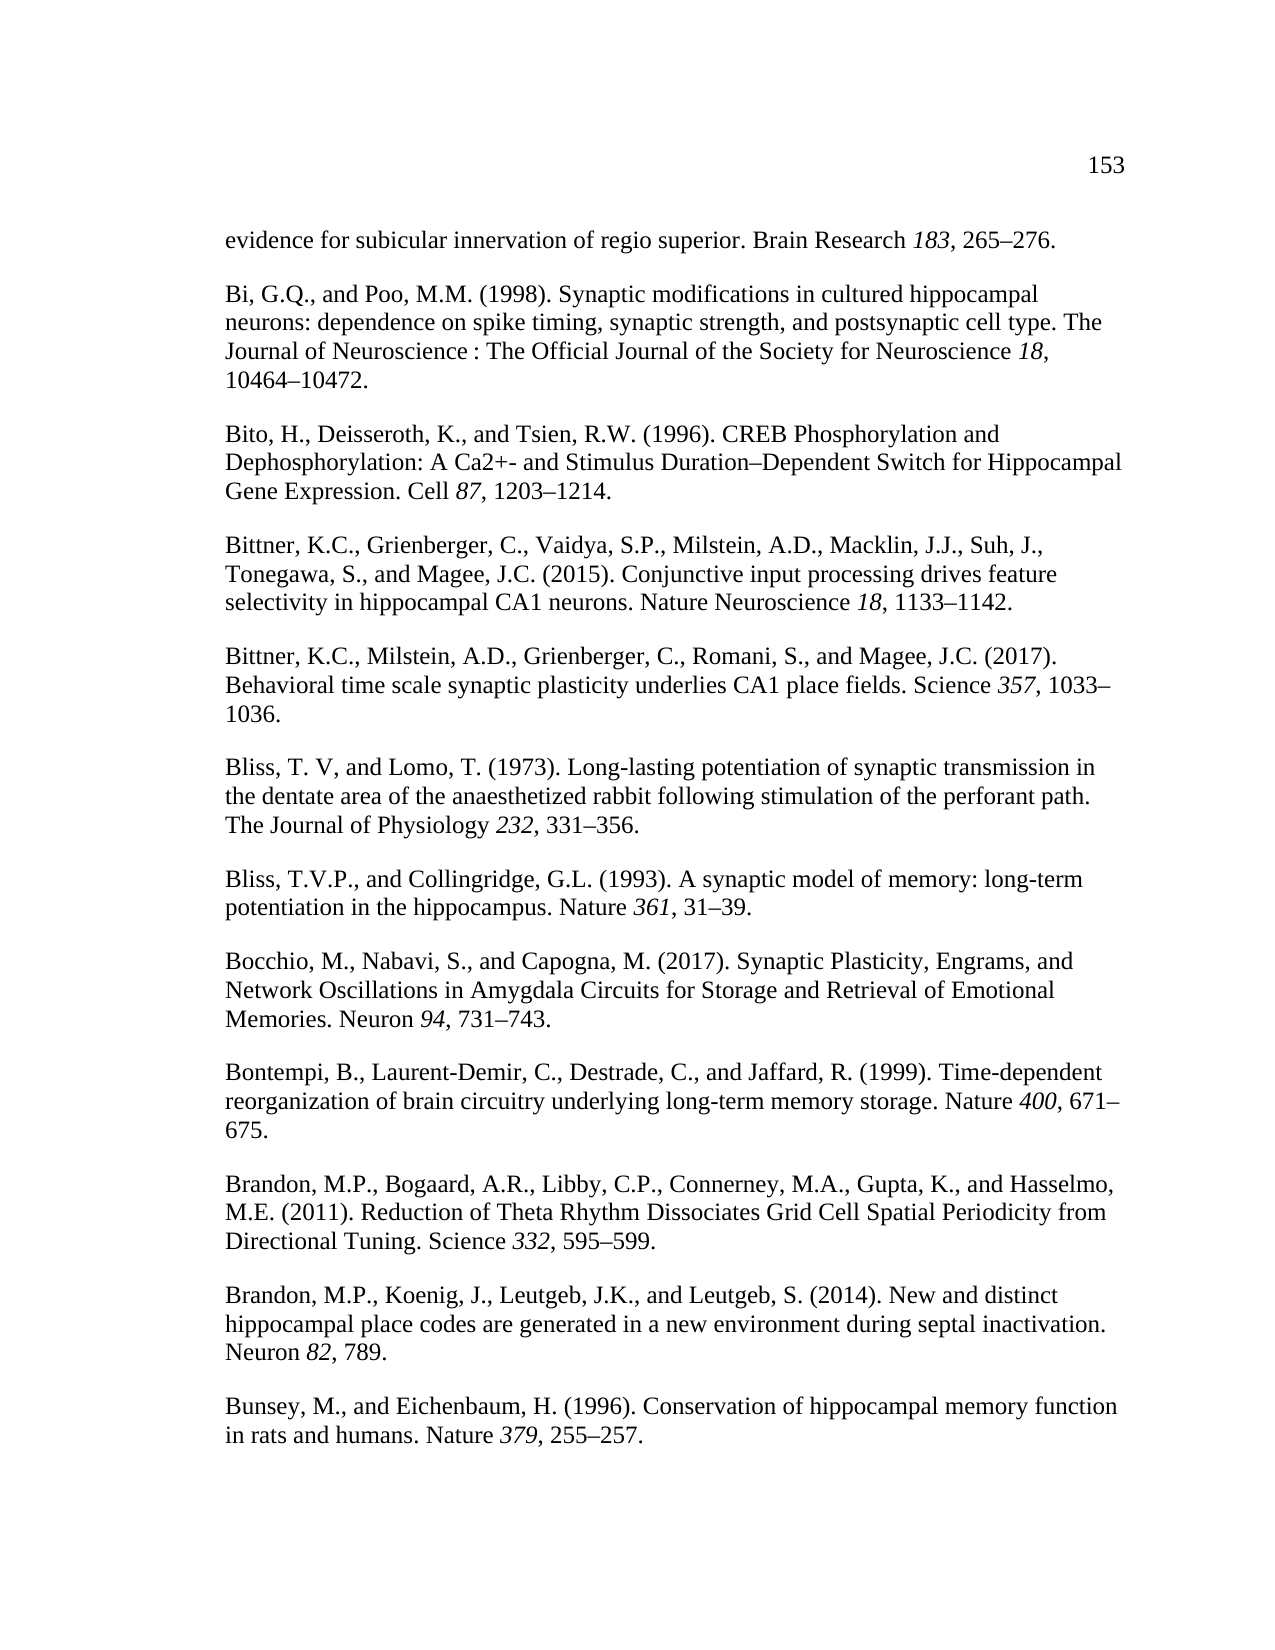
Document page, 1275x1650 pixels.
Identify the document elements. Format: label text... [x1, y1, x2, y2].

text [225, 225, 1125, 254]
text Bittner, K.C., Grienberger, C., Vaidya, S.P., Milstein, A.D., Macklin, J.J., Suh, J., Tonegawa, S., and Magee, J.C. (2015). Conjunctive input processing drives feature selectivity in hippocampal CA1 neurons. Nature Neuroscience 18, 1133–1142. [225, 530, 1125, 616]
text Bito, H., Deisseroth, K., and Tsien, R.W. (1996). CREB Phosphorylation and Dephosphorylation: A Ca2+- and Stimulus Duration–Dependent Switch for Hippocampal Gene Expression. Cell 87, 1203–1214. [225, 419, 1125, 505]
text Brandon, M.P., Koenig, J., Leutgeb, J.K., and Leutgeb, S. (2014). New and distinct hippocampal place codes are generated in a new environment during septal inactivation. Neuron 82, 789. [225, 1280, 1125, 1366]
text Bittner, K.C., Milstein, A.D., Grienberger, C., Romani, S., and Magee, J.C. (2017). Behavioral time scale synaptic plasticity underlies CA1 place fields. Science 357, 1033–1036. [225, 641, 1125, 727]
text Bunsey, M., and Eichenbaum, H. (1996). Conservation of hippocampal memory function in rats and humans. Nature 379, 255–257. [225, 1391, 1125, 1449]
text Bi, G.Q., and Poo, M.M. (1998). Synaptic modifications in cultured hippocampal neurons: dependence on spike timing, synaptic strength, and postsynaptic cell type. The Journal of Neuroscience : The Official Journal of the Society for Neuroscience 18, 10464–10472. [225, 279, 1125, 394]
text Bliss, T.V.P., and Collingridge, G.L. (1993). A synaptic model of memory: long-term potentiation in the hippocampus. Nature 361, 31–39. [225, 864, 1125, 921]
text Brandon, M.P., Bogaard, A.R., Libby, C.P., Connerney, M.A., Gupta, K., and Hasselmo, M.E. (2011). Reduction of Theta Rhythm Dissociates Grid Cell Spatial Periodicity from Directional Tuning. Science 332, 595–599. [225, 1169, 1125, 1255]
text Bliss, T. V, and Lomo, T. (1973). Long-lasting potentiation of synaptic transmission in the dentate area of the anaesthetized rabbit following stimulation of the perforant path. The Journal of Physiology 232, 331–356. [225, 752, 1125, 839]
text Bocchio, M., Nabavi, S., and Capogna, M. (2017). Synaptic Plasticity, Engrams, and Network Oscillations in Amygdala Circuits for Storage and Retrieval of Emotional Memories. Neuron 94, 731–743. [225, 946, 1125, 1032]
text Bontempi, B., Laurent-Demir, C., Destrade, C., and Jaffard, R. (1999). Time-dependent reorganization of brain circuitry underlying long-term memory storage. Nature 400, 671–675. [225, 1057, 1125, 1144]
